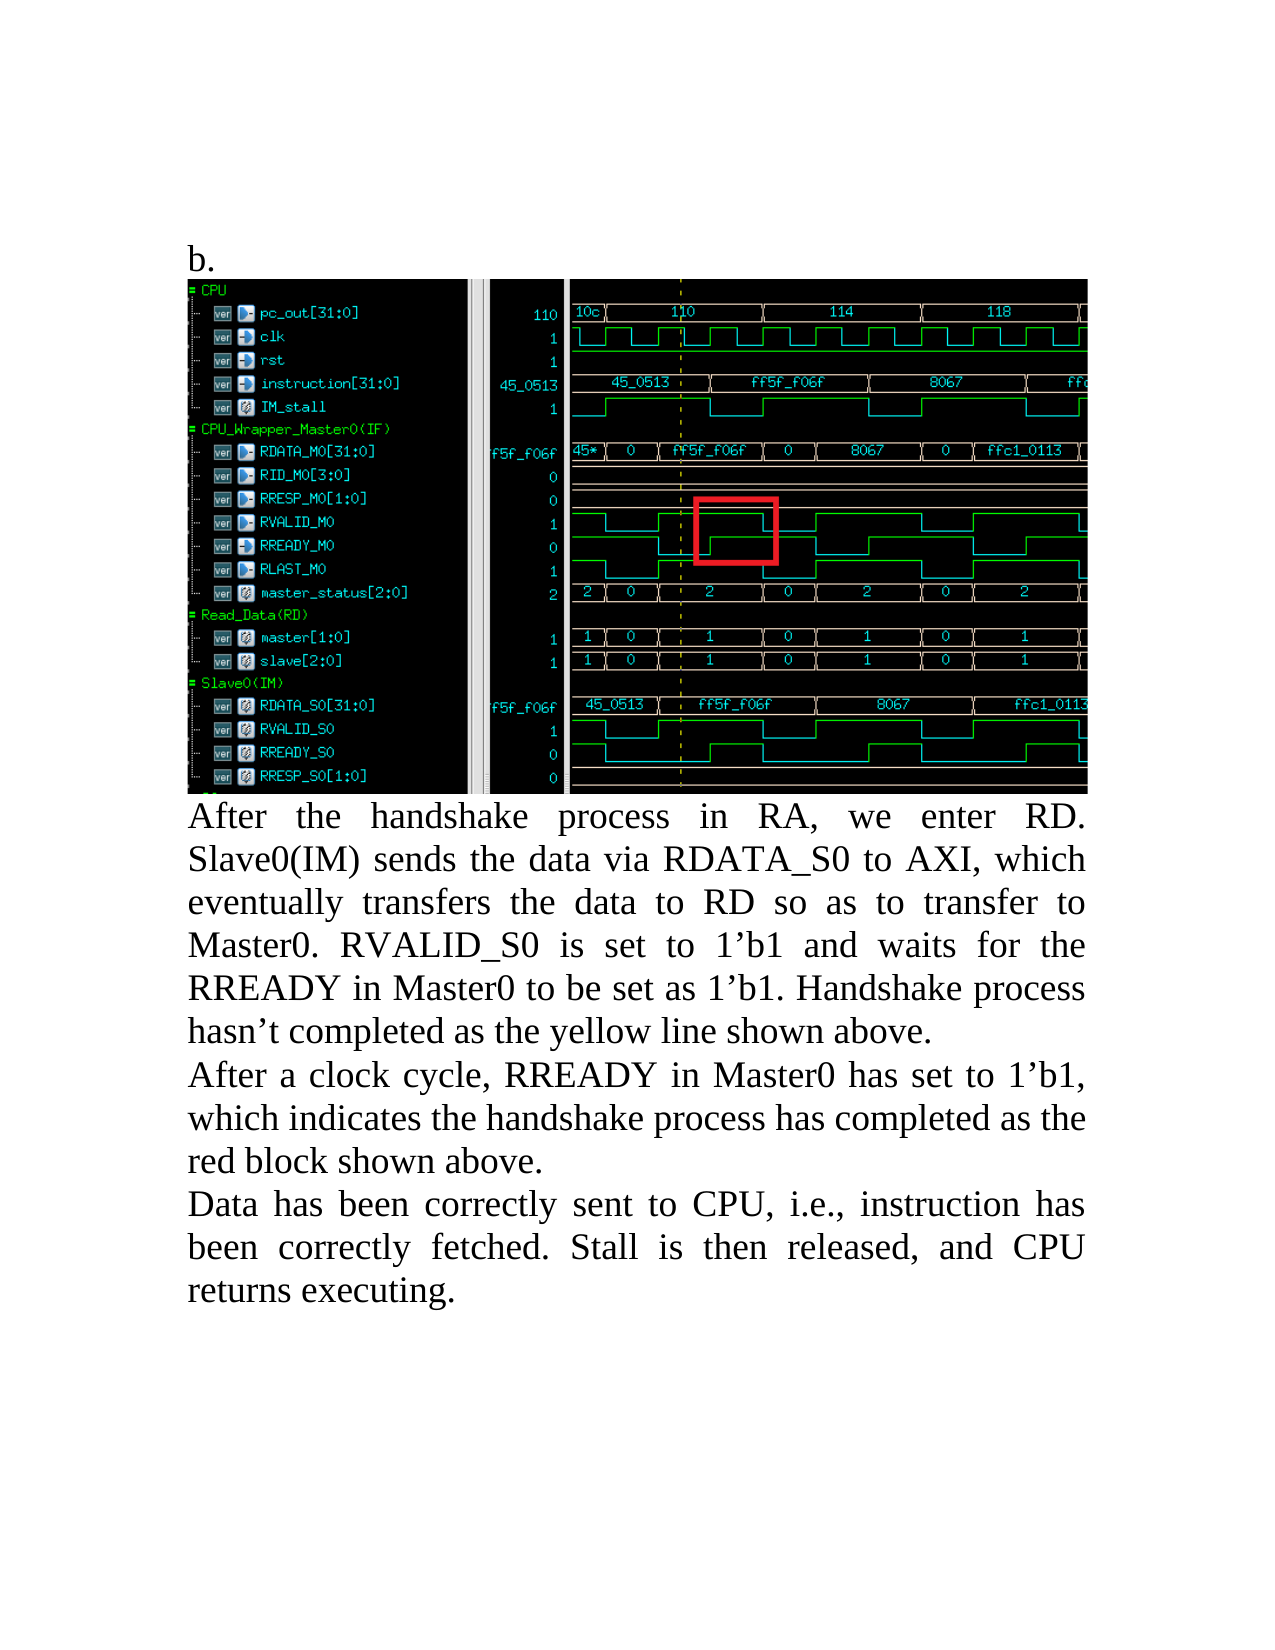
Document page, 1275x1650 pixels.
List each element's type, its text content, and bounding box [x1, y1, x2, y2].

text After a clock cycle, RREADY in Master0 has set to 1’b1, which indicates the handshake process has completed as the red block shown above. [187, 1052, 1087, 1181]
text Data has been correctly sent to CPU, i.e., instruction has been correctly fetched. Stall is then released, and CPU returns executing. [187, 1181, 1087, 1311]
text b. [187, 236, 1087, 279]
text After the handshake process in RA, we enter RD. Slave0(IM) sends the data via RDATA_S0 to AXI, which eventually transfers the data to RD so as to transfer to Master0. RVALID_S0 is set to 1’b1 and waits for the RREADY in Master0 to be set as 1’b1. Handshake process hasn’t completed as the yellow line shown above. [187, 794, 1087, 1052]
picture [187, 279, 1088, 794]
